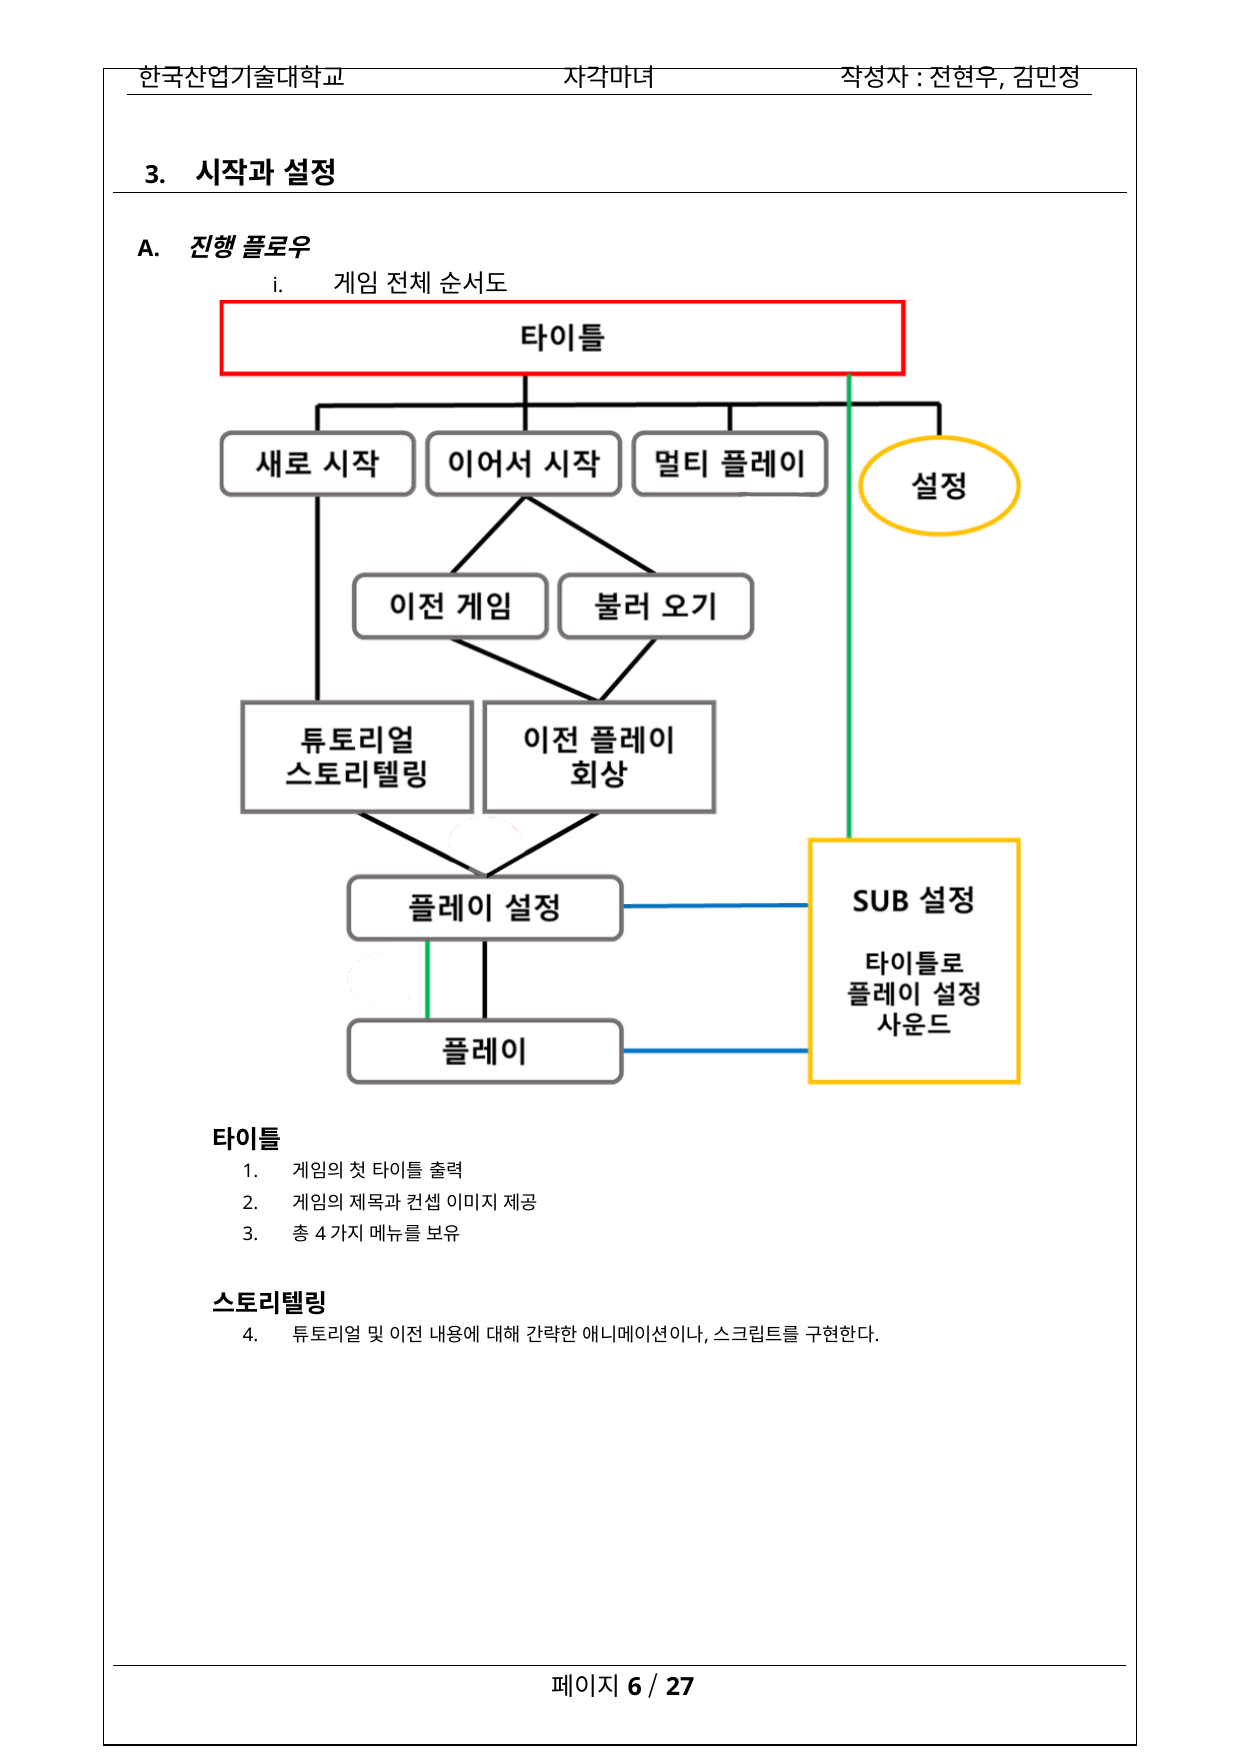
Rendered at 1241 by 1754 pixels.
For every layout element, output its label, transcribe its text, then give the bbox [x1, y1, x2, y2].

picture [219, 300, 1021, 1086]
subtitle 게임 전체 순서도 [283, 264, 1128, 300]
subtitle 진행 플로우 [137, 227, 1103, 264]
subtitle 튜토리얼 및 이전 내용에 대해 간략한 애니메이션이나, 스크립트를 구현한다. [242, 1320, 1128, 1347]
subtitle 게임의 첫 타이틀 출력 [242, 1156, 1128, 1183]
table_header 시작과 설정 [113, 150, 1127, 192]
subtitle 스토리텔링 [212, 1284, 1128, 1320]
subtitle 타이틀 [212, 1120, 1128, 1156]
subtitle 총 4가지 메뉴를 보유 [242, 1218, 1128, 1246]
subtitle 게임의 제목과 컨셉 이미지 제공 [242, 1187, 1128, 1214]
